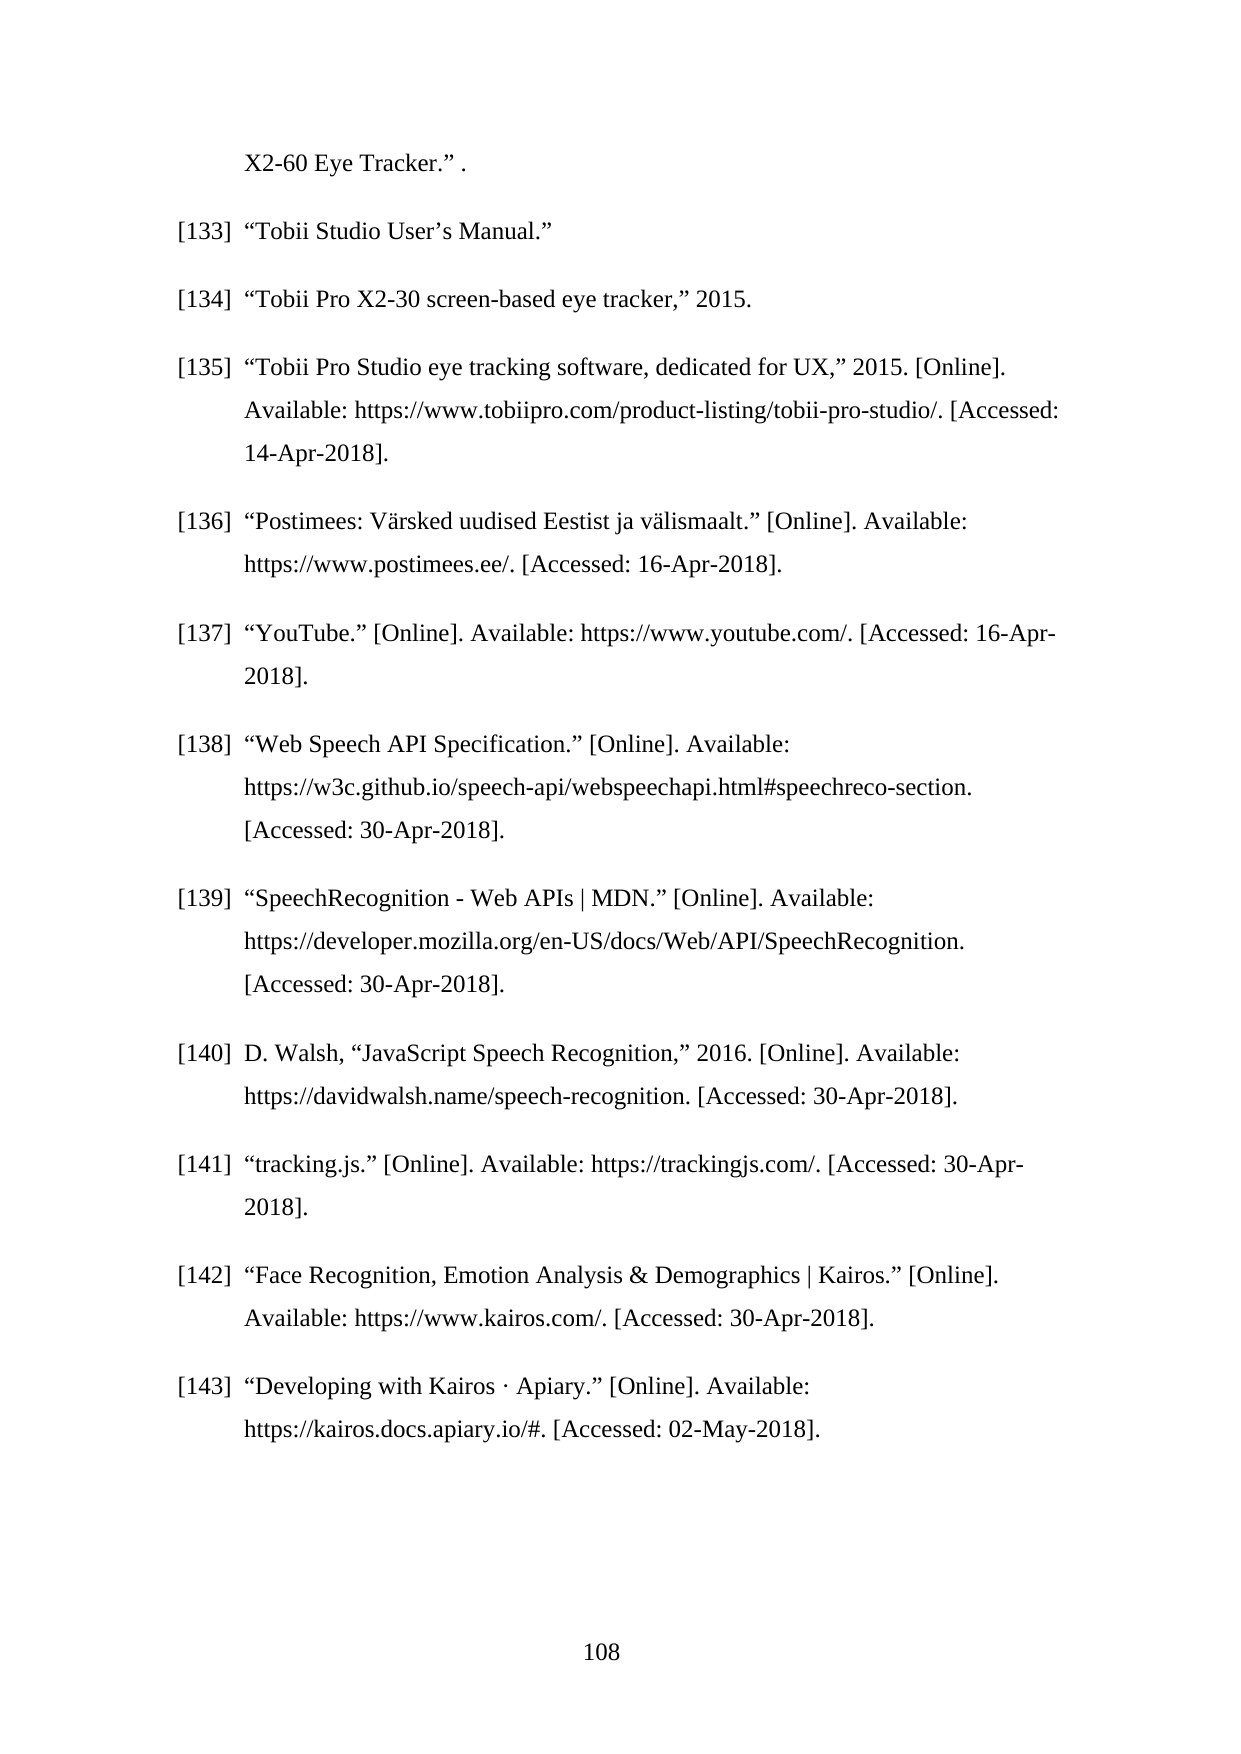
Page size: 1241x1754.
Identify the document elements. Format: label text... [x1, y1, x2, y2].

text [141] “tracking.js.” [Online]. Available: https://trackingjs.com/. [Accessed: 30-Apr-2018]. [177, 1149, 1063, 1221]
text [138] “Web Speech API Specification.” [Online]. Available: https://w3c.github.io/speech-api/webspeechapi.html#speechreco-section. [Accessed: 30-Apr-2018]. [177, 729, 1063, 844]
text [135] “Tobii Pro Studio eye tracking software, dedicated for UX,” 2015. [Online]. Available: https://www.tobiipro.com/product-listing/tobii-pro-studio/. [Accessed: 14-Apr-2018]. [177, 352, 1063, 467]
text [177, 148, 1063, 176]
text [133] “Tobii Studio User’s Manual.” [177, 216, 1063, 244]
text [140] D. Walsh, “JavaScript Speech Recognition,” 2016. [Online]. Available: https://davidwalsh.name/speech-recognition. [Accessed: 30-Apr-2018]. [177, 1038, 1063, 1109]
text [137] “YouTube.” [Online]. Available: https://www.youtube.com/. [Accessed: 16-Apr-2018]. [177, 618, 1063, 689]
text [139] “SpeechRecognition - Web APIs | MDN.” [Online]. Available: https://developer.mozilla.org/en-US/docs/Web/API/SpeechRecognition. [Accessed: 30-Apr-2018]. [177, 883, 1063, 998]
text [143] “Developing with Kairos · Apiary.” [Online]. Available: https://kairos.docs.apiary.io/#. [Accessed: 02-May-2018]. [177, 1371, 1063, 1443]
text [134] “Tobii Pro X2-30 screen-based eye tracker,” 2015. [177, 284, 1063, 313]
text [136] “Postimees: Värsked uudised Eestist ja välismaalt.” [Online]. Available: https://www.postimees.ee/. [Accessed: 16-Apr-2018]. [177, 506, 1063, 578]
text [142] “Face Recognition, Emotion Analysis & Demographics | Kairos.” [Online]. Available: https://www.kairos.com/. [Accessed: 30-Apr-2018]. [177, 1260, 1063, 1332]
